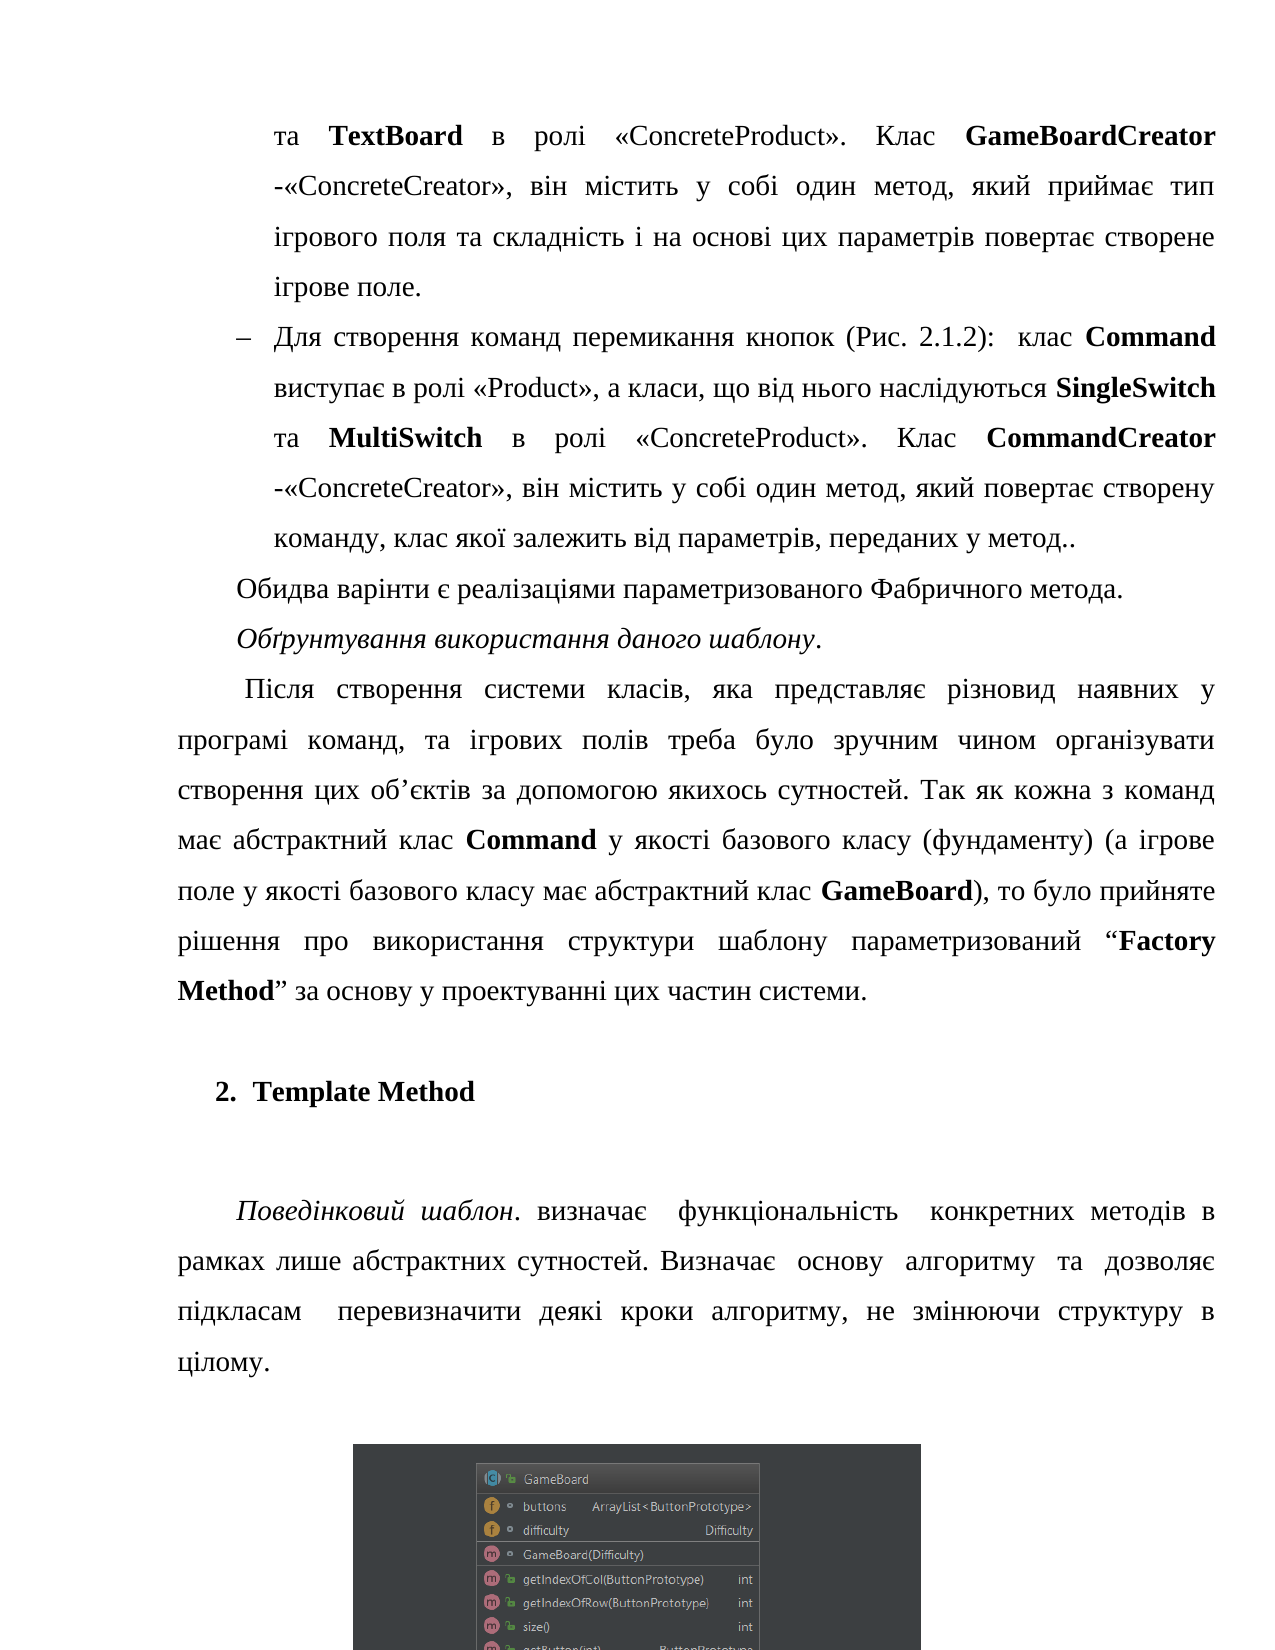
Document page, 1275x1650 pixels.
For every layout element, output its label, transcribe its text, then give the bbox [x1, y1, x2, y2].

list Поведінковий шаблон. визначає функціональність конкретних методів в рамках лише абстрактних сутностей. Визначає основу алгоритму та дозволяє підкласам перевизначити деякі кроки алгоритму, не змінюючи структуру в цілому. [177, 1193, 1216, 1377]
list Template Method [215, 1074, 1216, 1108]
list Після створення системи класів, яка представляє різновид наявних у програмі команд, та ігрових полів треба було зручним чином організувати створення цих об’єктів за допомогою якихось сутностей. Так як кожна з команд має абстрактний клас Command у якості базового класу (фундаменту) (а ігрове поле у якості базового класу має абстрактний клас GameBoard), то було прийняте рішення про використання структури шаблону параметризований “Factory Method” за основу у проектуванні цих частин системи. [177, 672, 1216, 1007]
text Обидва варінти є реалізаціями параметризованого Фабричного метода. [236, 571, 1216, 604]
picture [353, 1444, 921, 1650]
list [236, 118, 1216, 303]
list Обґрунтування використання даного шаблону. [177, 621, 1216, 655]
list Для створення команд перемикання кнопок (Рис. 2.1.2): клас Command виступає в ролі «Product», а класи, що від нього наслідуються SingleSwitch та MultiSwitch в ролі «ConcreteProduct». Клас CommandCreator -«ConcreteCreator», він містить у собі один метод, який повертає створену команду, клас якої залежить від параметрів, переданих у метод.. [236, 319, 1216, 554]
